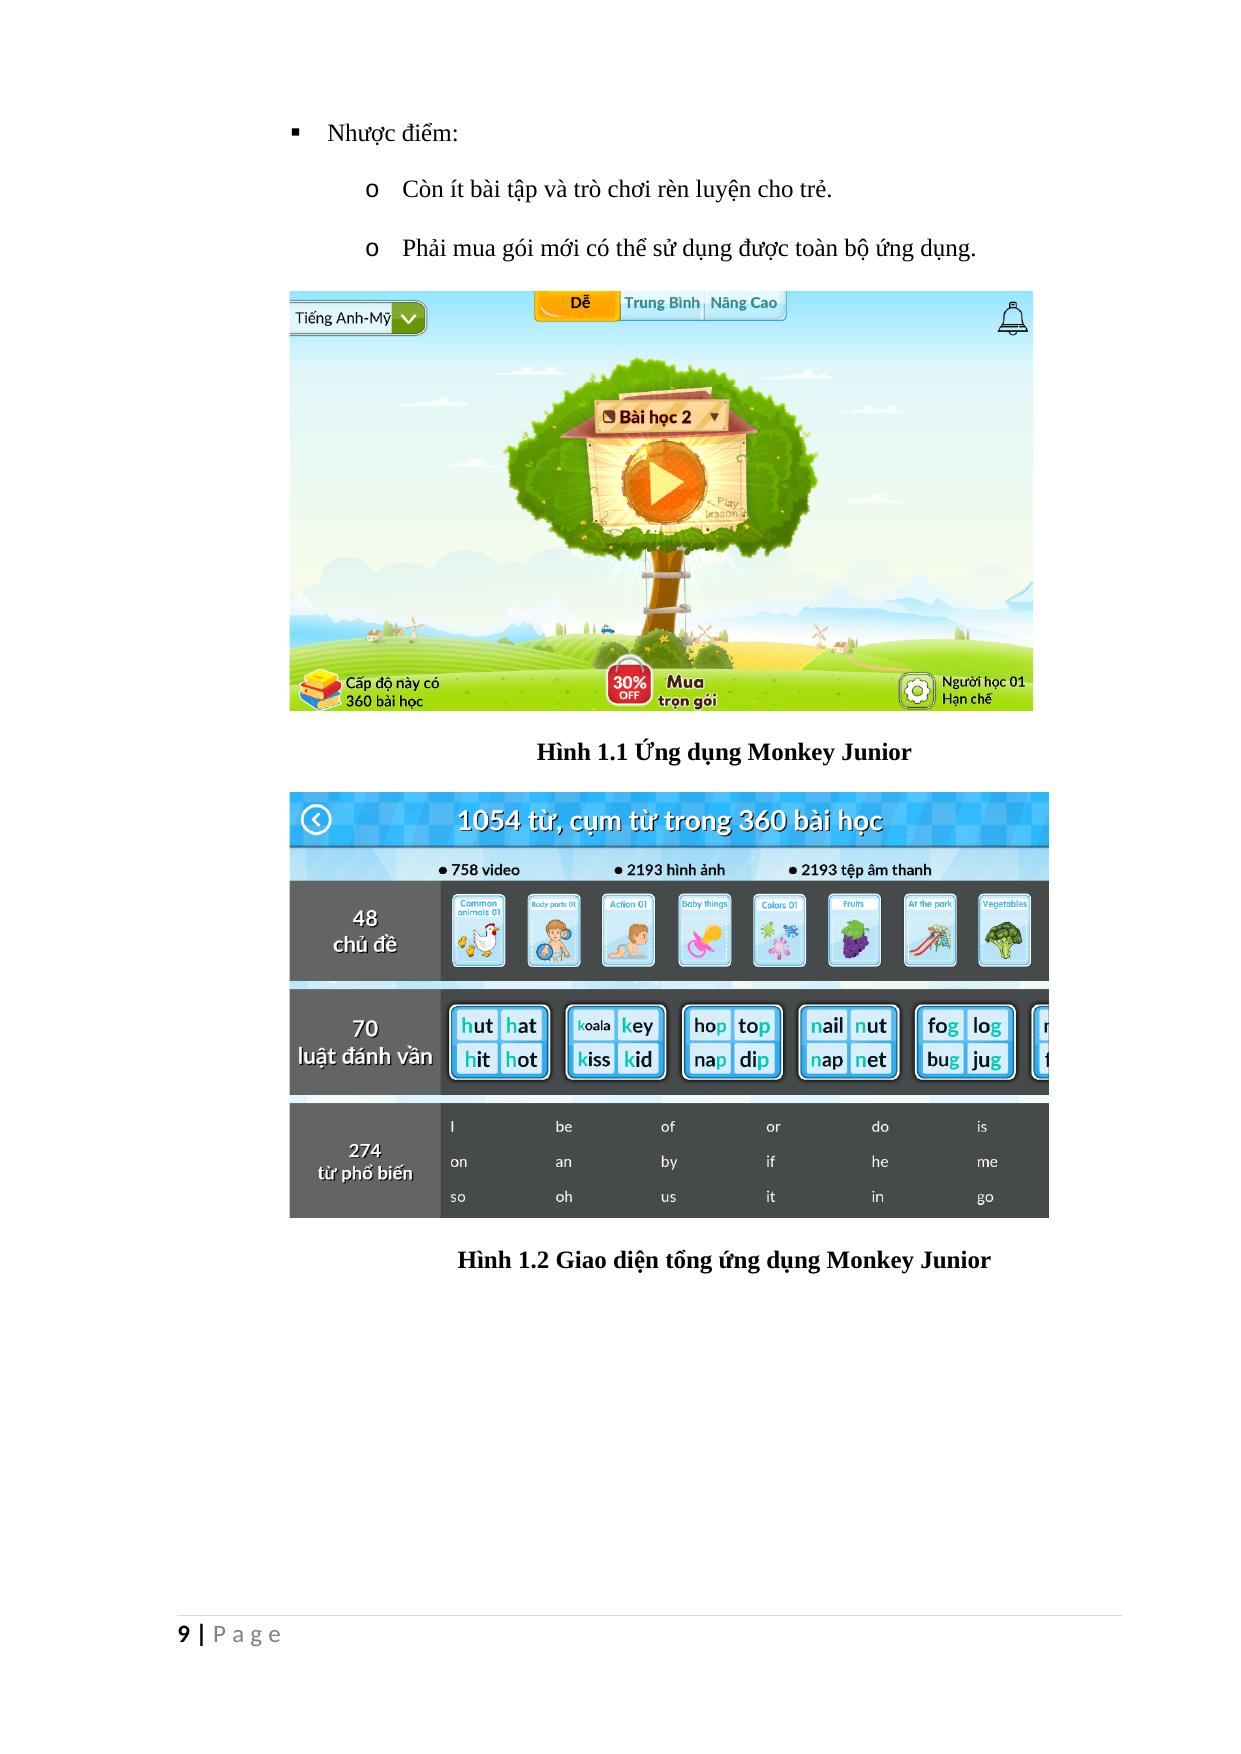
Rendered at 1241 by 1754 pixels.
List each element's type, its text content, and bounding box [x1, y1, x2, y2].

list Nhược điểm: [289, 118, 1122, 147]
list Còn ít bài tập và trò chơi rèn luyện cho trẻ. [364, 174, 1122, 205]
text Hình 1.1 Ứng dụng Monkey Junior [327, 737, 1122, 766]
picture [289, 792, 1049, 1218]
text Hình 1.2 Giao diện tổng ứng dụng Monkey Junior [327, 1245, 1122, 1273]
list Phải mua gói mới có thể sử dụng được toàn bộ ứng dụng. [364, 233, 1122, 264]
picture [289, 291, 1034, 711]
